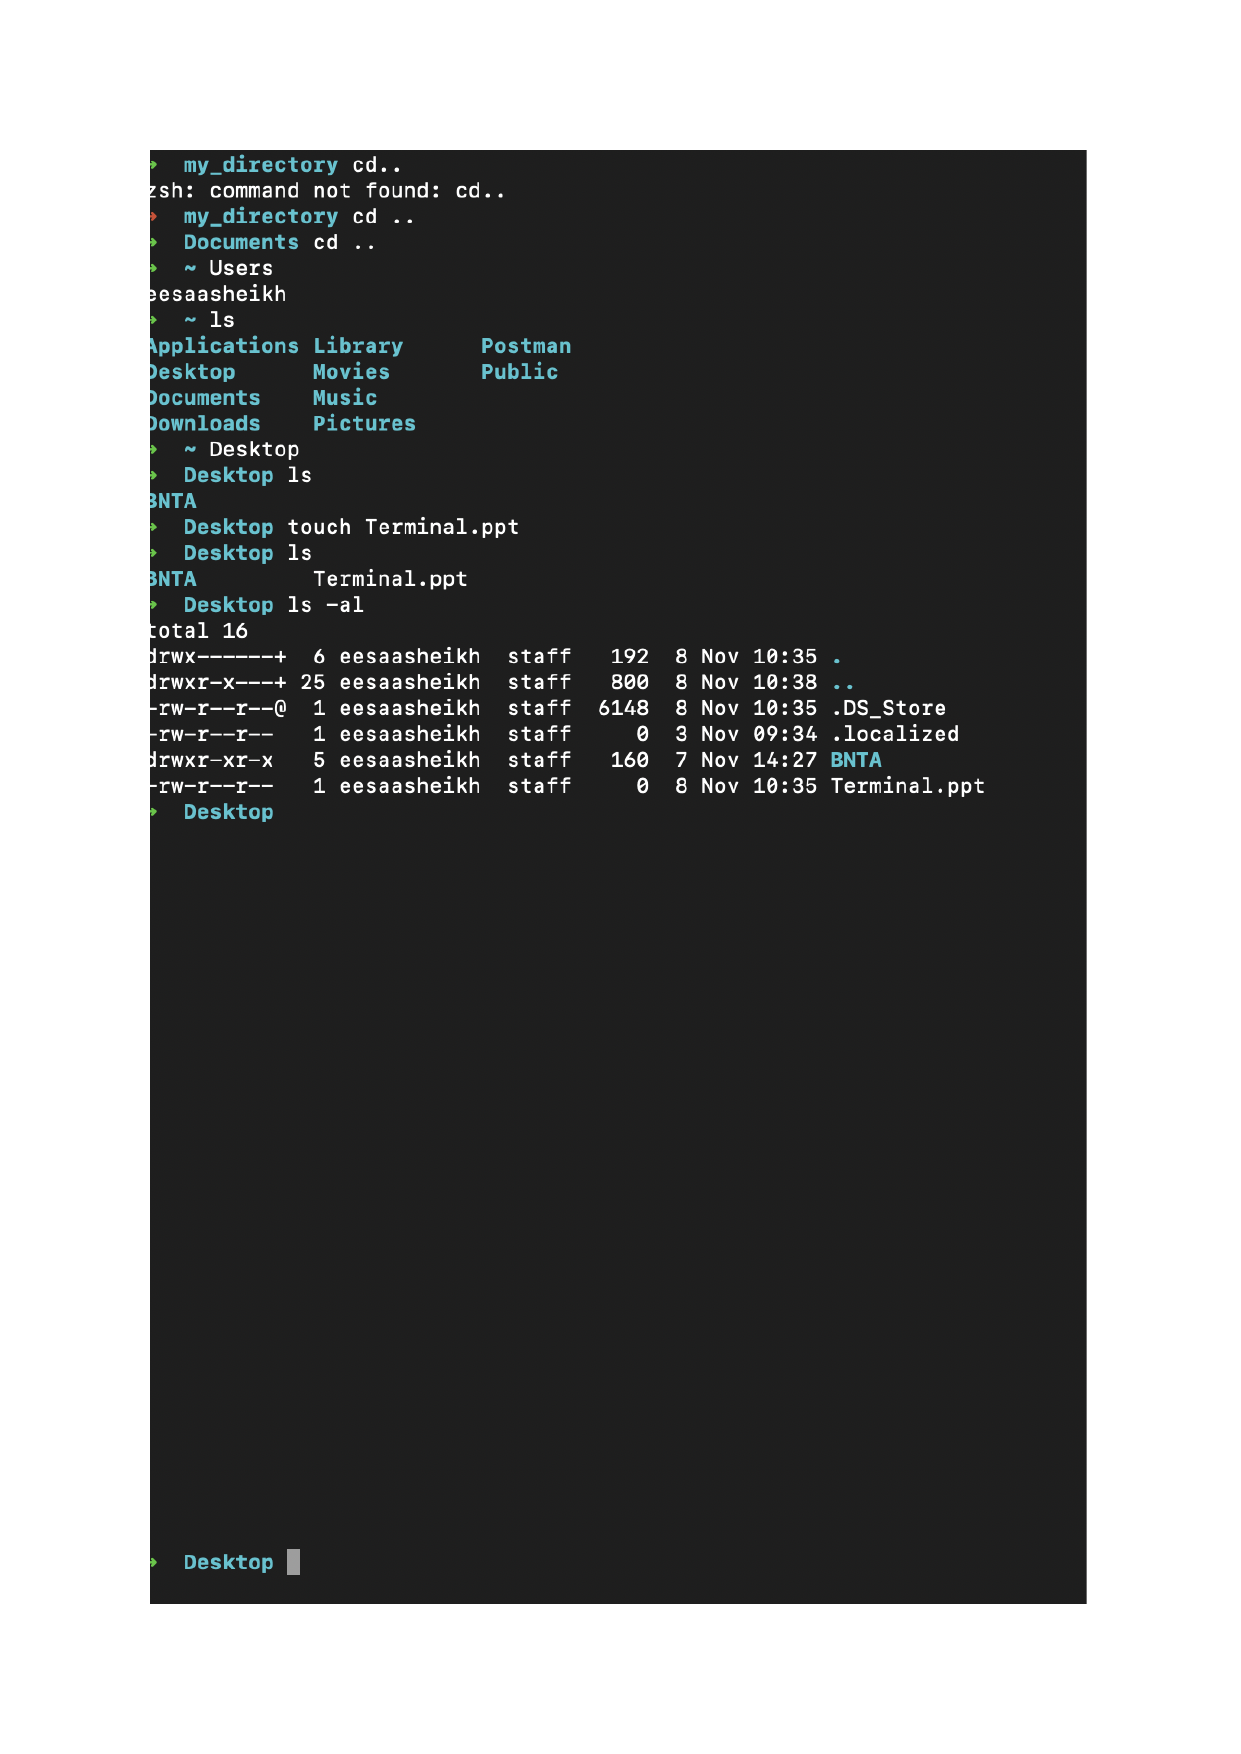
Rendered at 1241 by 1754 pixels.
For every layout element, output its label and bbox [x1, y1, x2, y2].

picture [150, 150, 1087, 1604]
